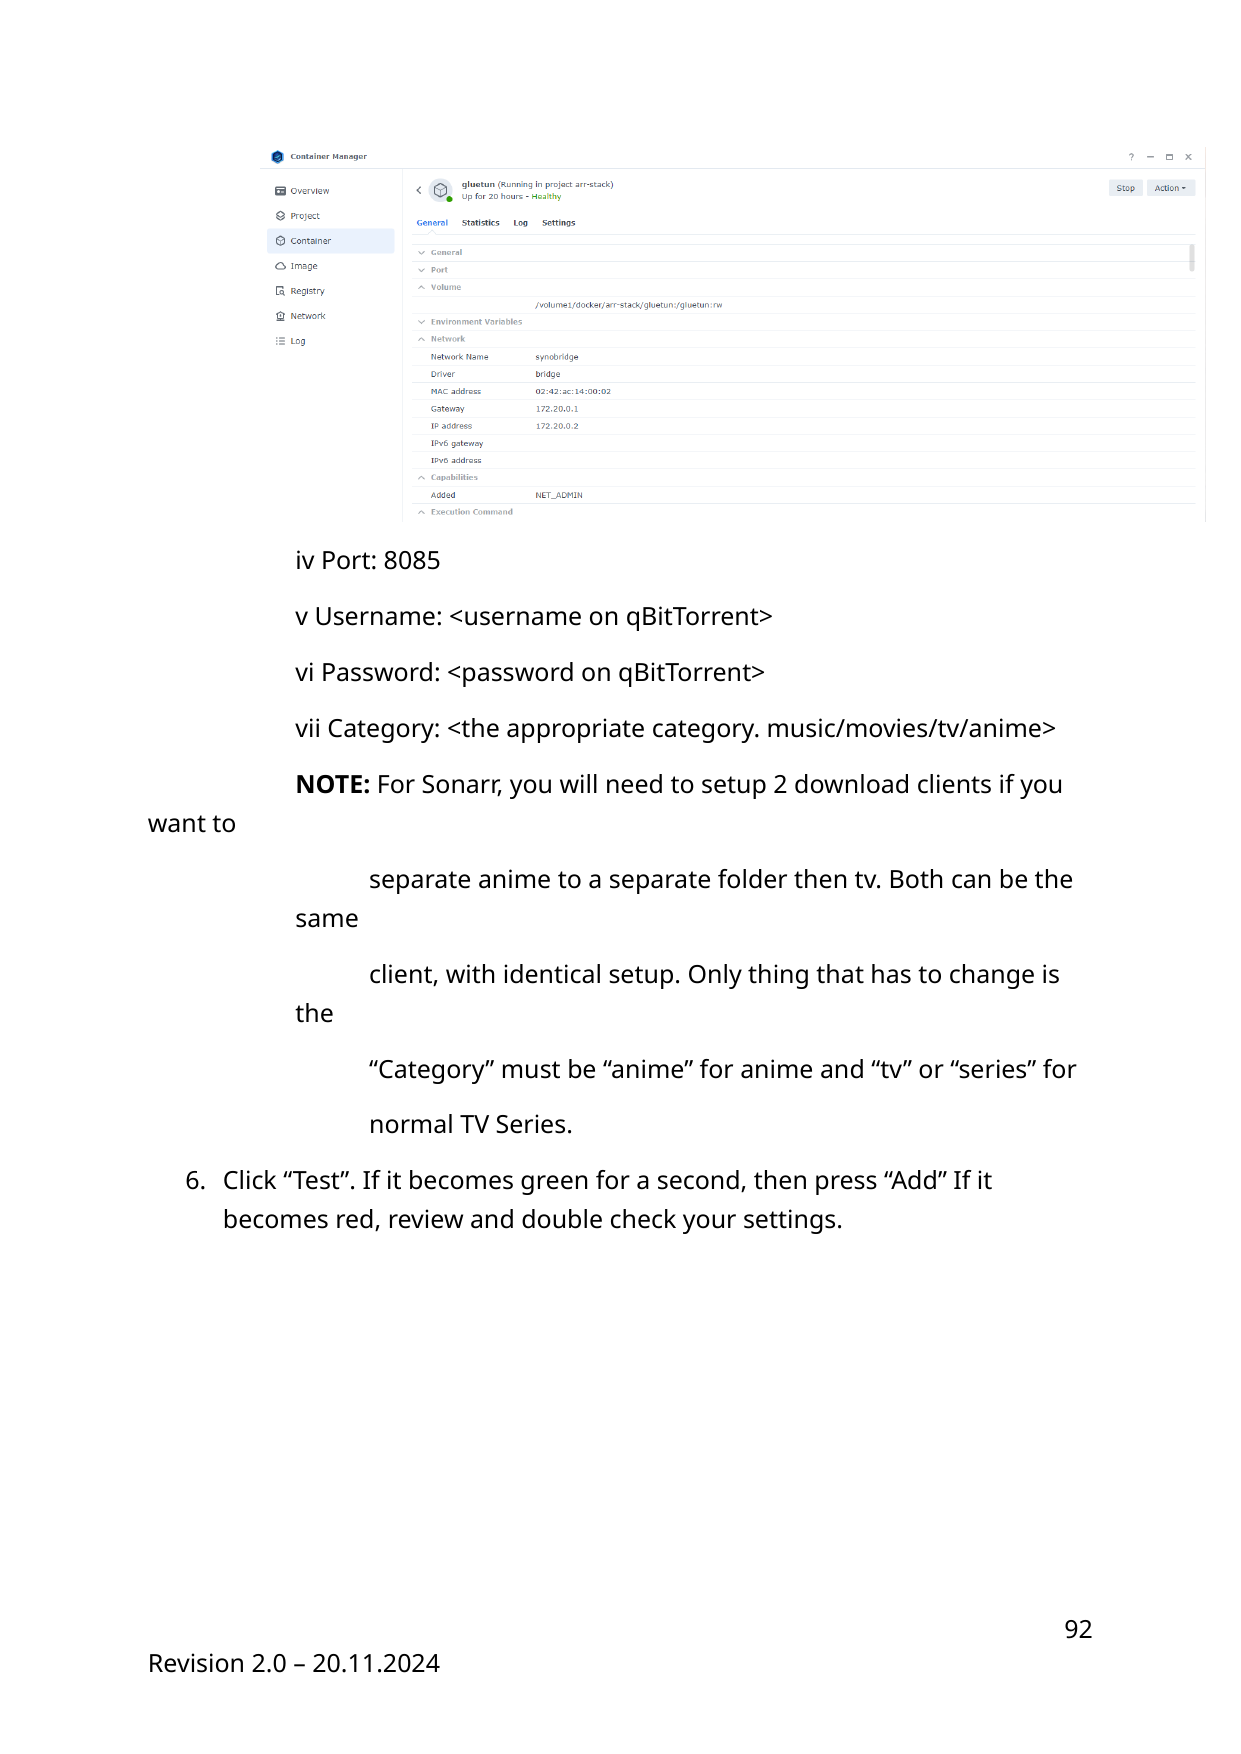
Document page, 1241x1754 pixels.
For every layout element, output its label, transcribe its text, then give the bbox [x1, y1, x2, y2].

text normal TV Series. [295, 1107, 1093, 1141]
text “Category” must be “anime” for anime and “tv” or “series” for [295, 1051, 1093, 1085]
text NOTE: For Sonarr, you will need to setup 2 download clients if you want to [148, 766, 1093, 839]
text separate anime to a separate folder then tv. Both can be the same [295, 861, 1093, 934]
list Click “Test”. If it becomes green for a second, then press “Add” If it becomes red, review and double check your settings. [185, 1163, 1093, 1236]
text iv Port: 8085 [148, 543, 1093, 577]
text vi Password: <password on qBitTorrent> [148, 655, 1093, 689]
text vii Category: <the appropriate category. music/movies/tv/anime> [148, 711, 1093, 744]
text client, with identical setup. Only thing that has to change is the [295, 956, 1093, 1029]
text v Username: <username on qBitTorrent> [148, 599, 1093, 633]
picture [260, 147, 1205, 522]
